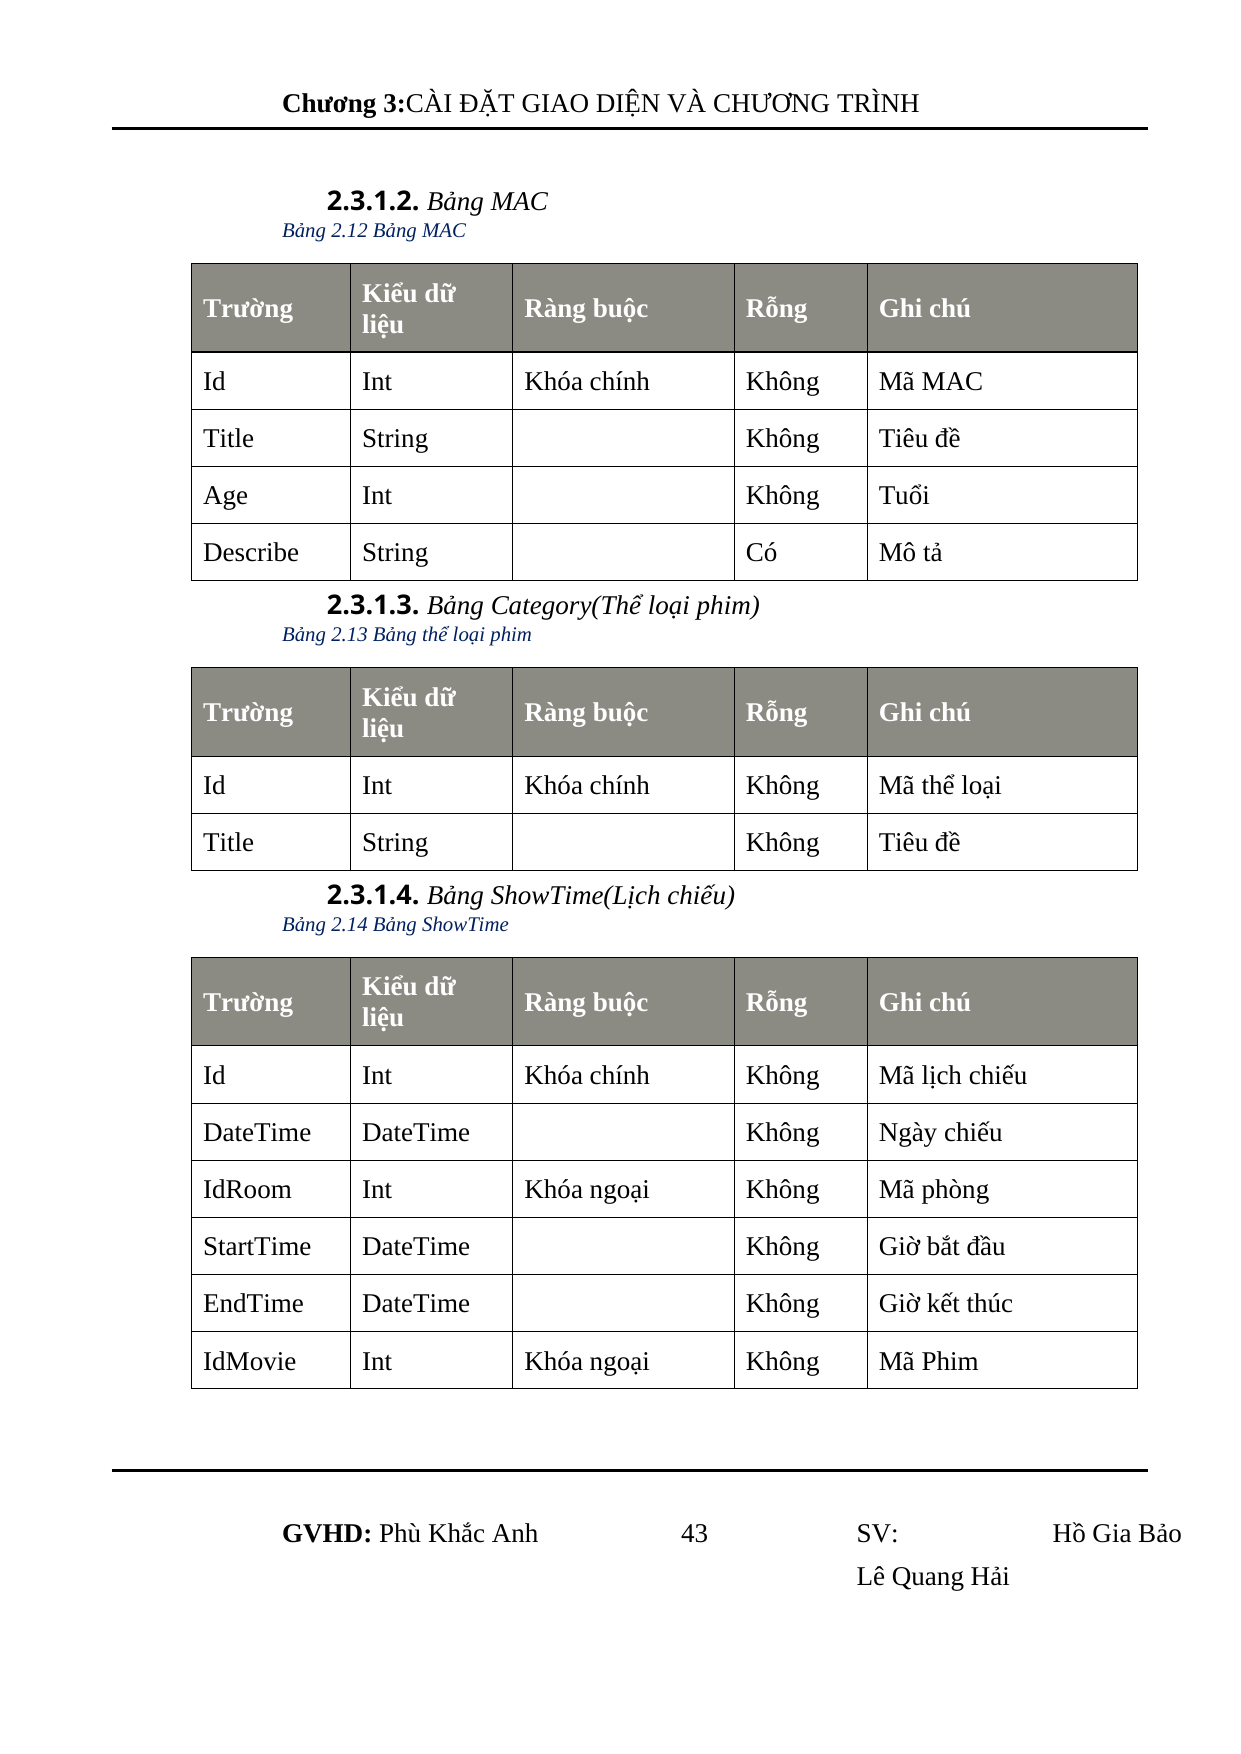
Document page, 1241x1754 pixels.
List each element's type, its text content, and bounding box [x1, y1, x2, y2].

table_header Rỗng [735, 668, 867, 756]
table_cell Mã phòng [868, 1161, 1137, 1217]
table_cell [513, 410, 734, 466]
table_header Ghi chú [868, 958, 1137, 1045]
table_cell DateTime [351, 1104, 512, 1159]
table_header Trường [192, 958, 350, 1045]
table_cell Giờ bắt đầu [868, 1218, 1137, 1274]
subtitle Bảng MAC [327, 181, 1122, 218]
table_cell [513, 1218, 734, 1274]
table_cell Không [735, 814, 867, 870]
table_cell Không [735, 1104, 867, 1159]
table_cell Int [351, 1161, 512, 1217]
table_cell Giờ kết thúc [868, 1275, 1137, 1331]
table_cell EndTime [192, 1275, 350, 1331]
table_cell Không [735, 410, 867, 466]
table_cell Int [351, 1332, 512, 1388]
table_cell Mã MAC [868, 353, 1137, 409]
table_cell Không [735, 1332, 867, 1388]
table_cell Id [192, 353, 350, 409]
table_header Ràng buộc [513, 668, 734, 756]
table_cell Có [735, 524, 867, 580]
table_cell Tiêu đề [868, 410, 1137, 466]
table_cell Không [735, 757, 867, 813]
table_header Rỗng [735, 264, 867, 351]
table_cell Mô tả [868, 524, 1137, 580]
subtitle Bảng ShowTime(Lịch chiếu) [327, 875, 1122, 912]
table_cell String [351, 524, 512, 580]
table_cell String [351, 814, 512, 870]
table_cell Describe [192, 524, 350, 580]
table_cell Id [192, 757, 350, 813]
table_cell Khóa chính [513, 353, 734, 409]
table_cell [513, 524, 734, 580]
table_cell Không [735, 1046, 867, 1102]
table_header Trường [192, 264, 350, 351]
table_cell DateTime [351, 1218, 512, 1274]
table_cell Khóa ngoại [513, 1332, 734, 1388]
table_cell Khóa ngoại [513, 1161, 734, 1217]
table_cell [513, 1104, 734, 1159]
table_cell Title [192, 410, 350, 466]
table_cell [513, 467, 734, 523]
table_header Kiểu dữ liệu [351, 958, 512, 1045]
table_cell Mã Phim [868, 1332, 1137, 1388]
table_cell Int [351, 1046, 512, 1102]
subtitle Bảng Category(Thể loại phim) [327, 585, 1122, 622]
table_header Ràng buộc [513, 264, 734, 351]
table_cell Không [735, 1218, 867, 1274]
table_cell [513, 814, 734, 870]
table_cell Int [351, 467, 512, 523]
table_header Ghi chú [868, 264, 1137, 351]
table_cell Ngày chiếu [868, 1104, 1137, 1159]
table_cell Age [192, 467, 350, 523]
table_cell Tuổi [868, 467, 1137, 523]
table_header Trường [192, 668, 350, 756]
table_cell Int [351, 757, 512, 813]
table_cell Id [192, 1046, 350, 1102]
table_cell Khóa chính [513, 1046, 734, 1102]
table_cell StartTime [192, 1218, 350, 1274]
table_cell Mã thể loại [868, 757, 1137, 813]
table_cell Khóa chính [513, 757, 734, 813]
table_cell [513, 1275, 734, 1331]
table_cell DateTime [351, 1275, 512, 1331]
table_header Ghi chú [868, 668, 1137, 756]
table_cell Title [192, 814, 350, 870]
table_cell Không [735, 353, 867, 409]
table_cell Không [735, 467, 867, 523]
table_cell Không [735, 1161, 867, 1217]
table_cell DateTime [192, 1104, 350, 1159]
table_cell IdMovie [192, 1332, 350, 1388]
table_cell IdRoom [192, 1161, 350, 1217]
table_header Kiểu dữ liệu [351, 668, 512, 756]
table_header Kiểu dữ liệu [351, 264, 512, 351]
table_cell Mã lịch chiếu [868, 1046, 1137, 1102]
table_cell Không [735, 1275, 867, 1331]
table_cell Int [351, 353, 512, 409]
table_cell Tiêu đề [868, 814, 1137, 870]
table_cell String [351, 410, 512, 466]
table_header Rỗng [735, 958, 867, 1045]
table_header Ràng buộc [513, 958, 734, 1045]
